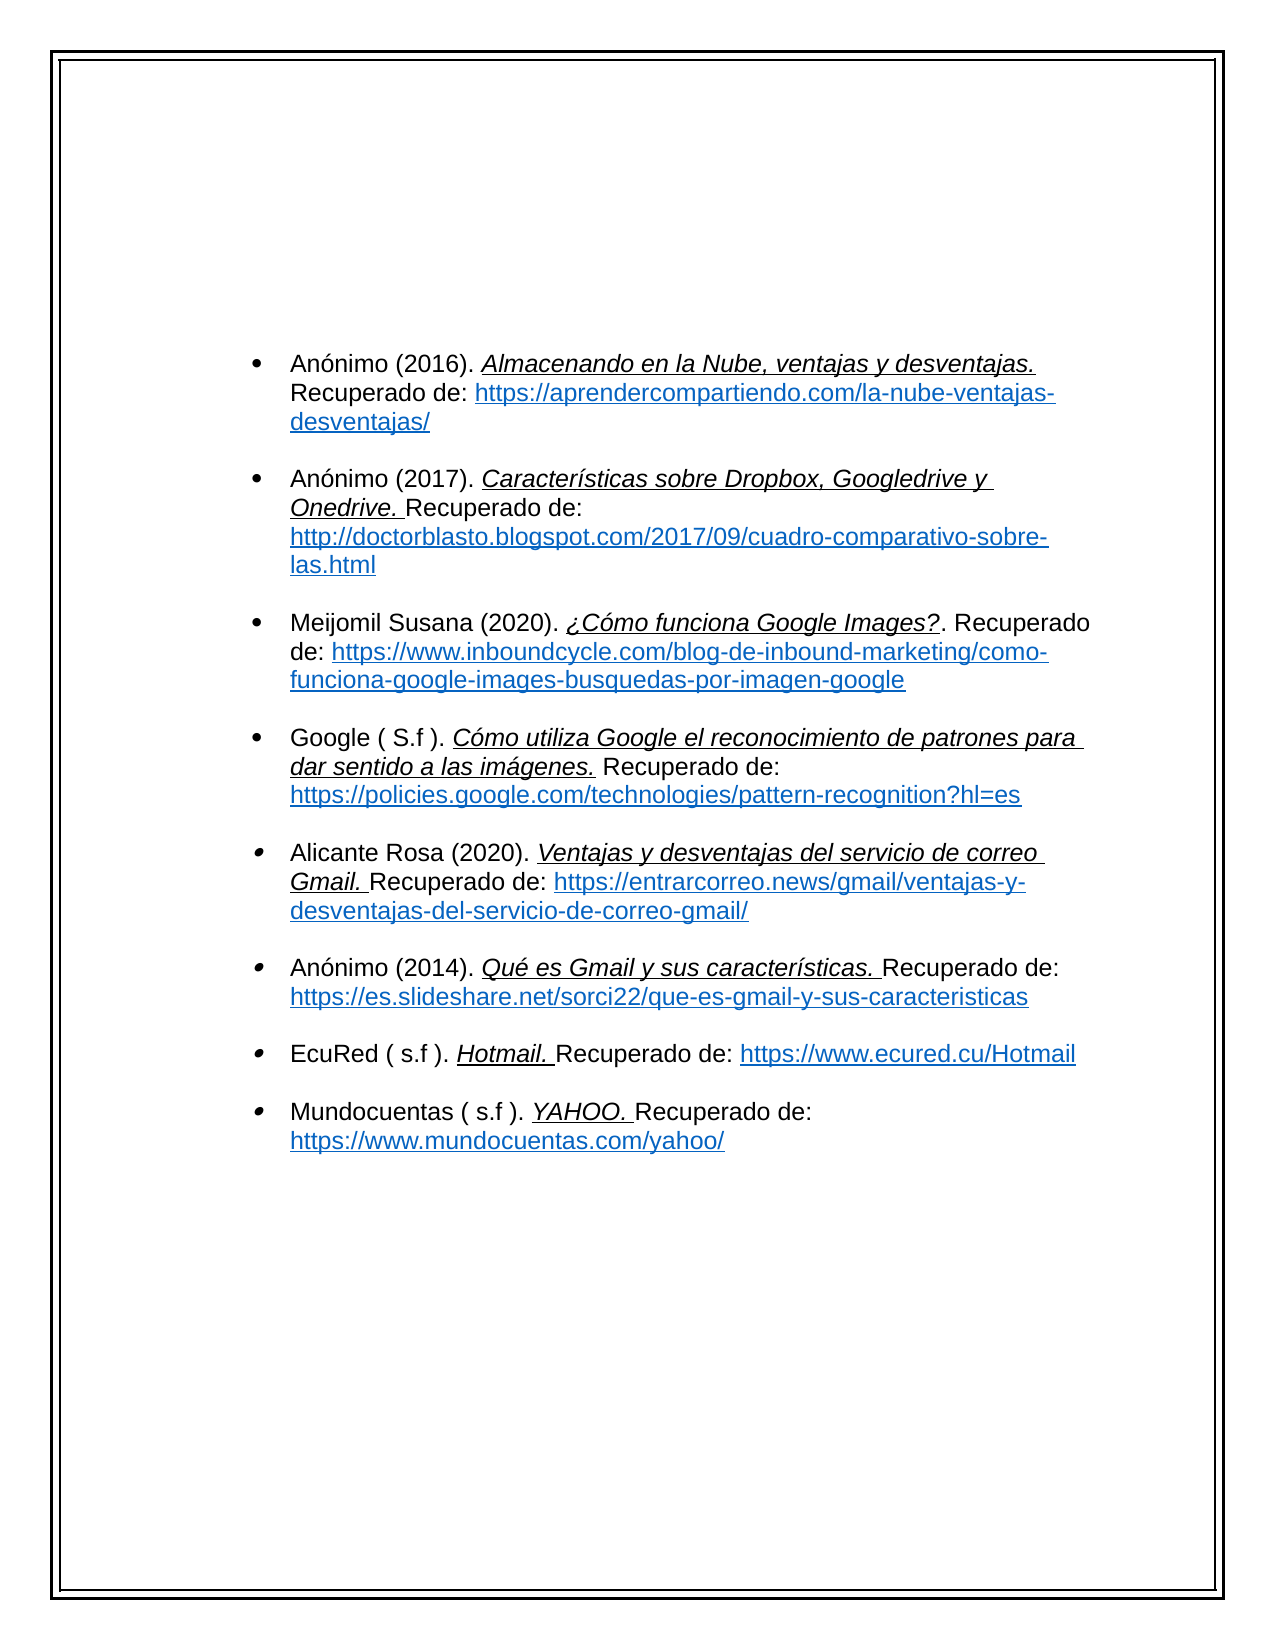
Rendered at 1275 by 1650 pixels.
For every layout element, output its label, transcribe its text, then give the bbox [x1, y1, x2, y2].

list EcuRed ( s.f ). Hotmail. Recuperado de: https://www.ecured.cu/Hotmail [252, 1039, 1098, 1068]
list Anónimo (2017). Características sobre Dropbox, Googledrive y Onedrive. Recuperado de: http://doctorblasto.blogspot.com/2017/09/cuadro-comparativo-sobre-las.html [252, 464, 1098, 579]
list Alicante Rosa (2020). Ventajas y desventajas del servicio de correo Gmail. Recuperado de: https://entrarcorreo.news/gmail/ventajas-y-desventajas-del-servicio-de-correo-gmail/ [252, 838, 1098, 924]
list Meijomil Susana (2020). ¿Cómo funciona Google Images?. Recuperado de: https://www.inboundcycle.com/blog-de-inbound-marketing/como-funciona-google-images-busquedas-por-imagen-google [252, 608, 1098, 694]
list Anónimo (2014). Qué es Gmail y sus características. Recuperado de: https://es.slideshare.net/sorci22/que-es-gmail-y-sus-caracteristicas [252, 953, 1098, 1011]
list Mundocuentas ( s.f ). YAHOO. Recuperado de: https://www.mundocuentas.com/yahoo/ [252, 1097, 1098, 1155]
list Anónimo (2016). Almacenando en la Nube, ventajas y desventajas. Recuperado de: https://aprendercompartiendo.com/la-nube-ventajas-desventajas/ [252, 349, 1098, 435]
list Google ( S.f ). Cómo utiliza Google el reconocimiento de patrones para dar sentido a las imágenes. Recuperado de: https://policies.google.com/technologies/pattern-recognition?hl=es [252, 723, 1098, 809]
